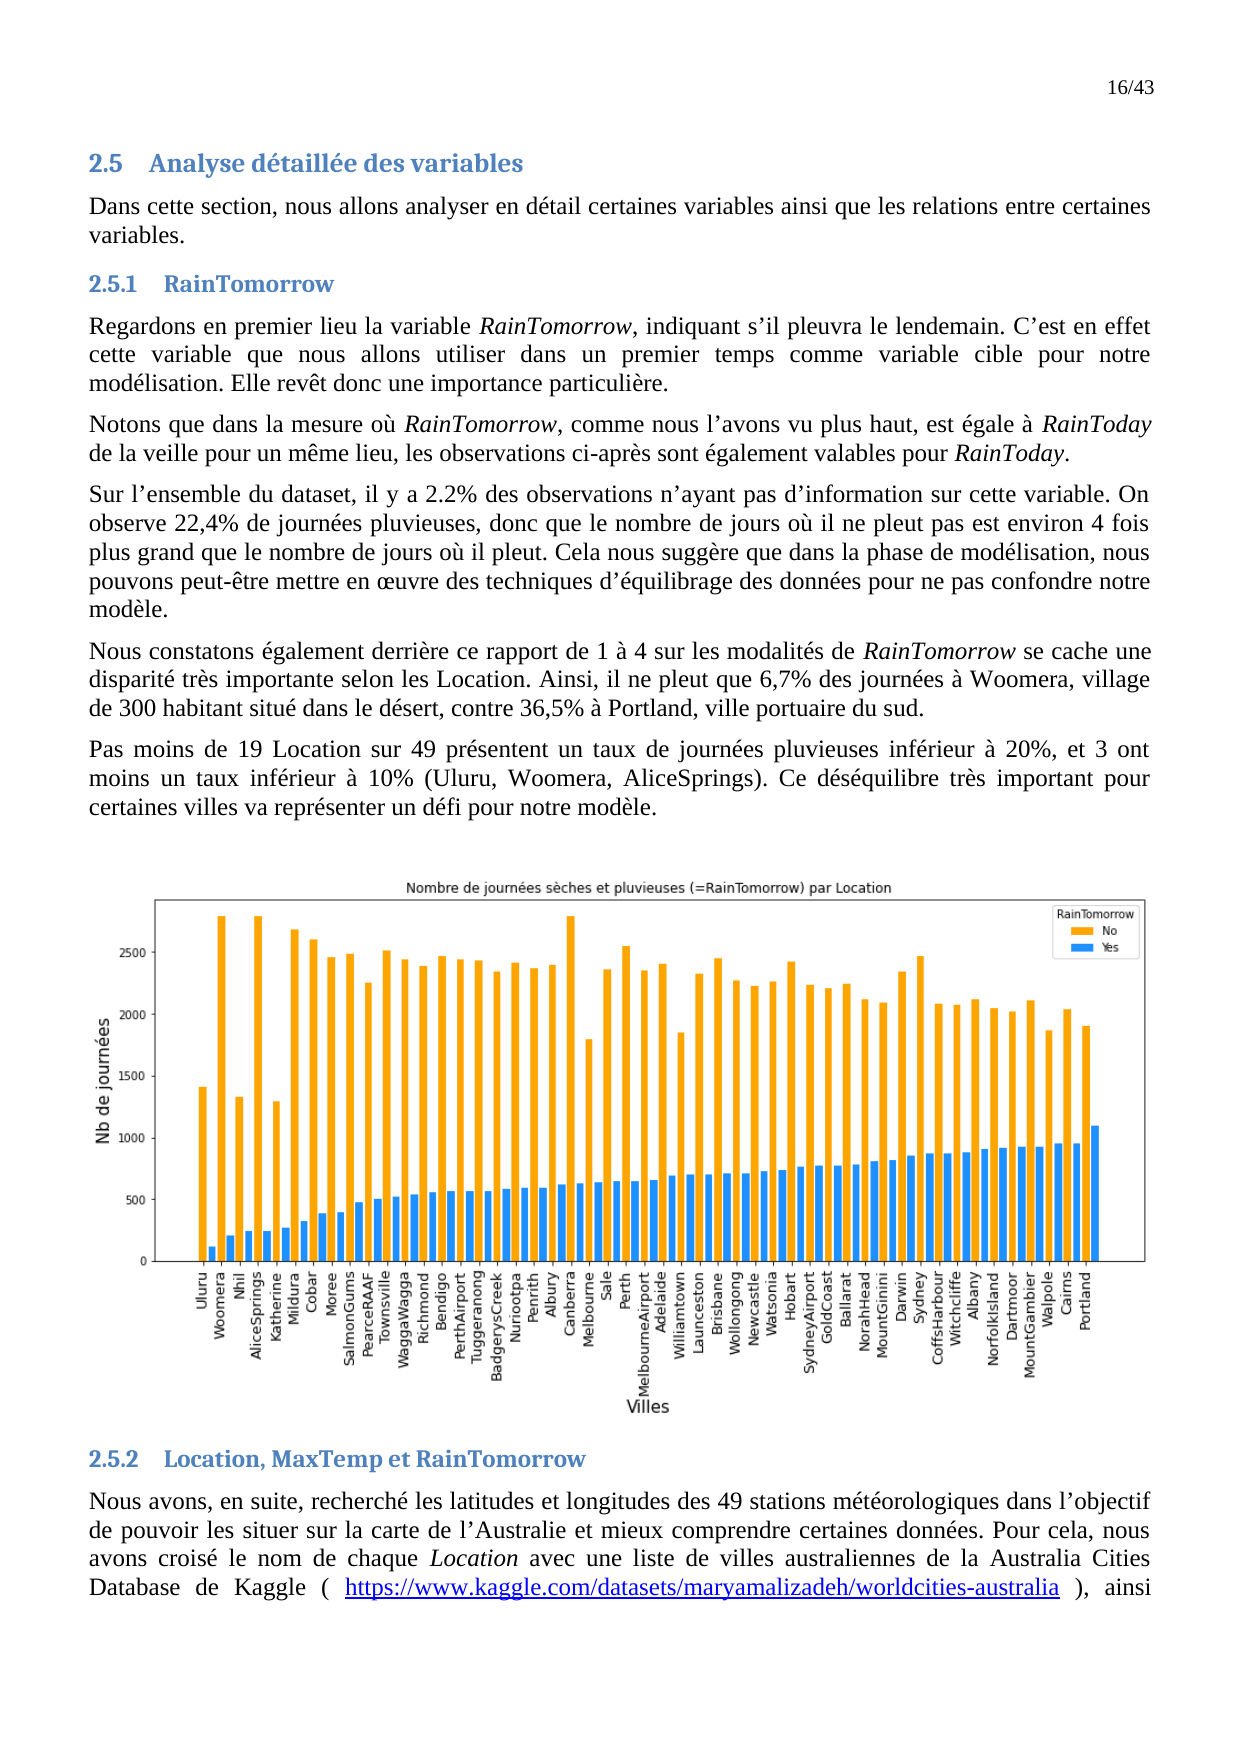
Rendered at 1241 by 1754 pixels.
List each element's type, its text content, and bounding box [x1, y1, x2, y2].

text Pas moins de 19 Location sur 49 présentent un taux de journées pluvieuses inférieur à 20%, et 3 ont moins un taux inférieur à 10% (Uluru, Woomera, AliceSprings). Ce déséquilibre très important pour certaines villes va représenter un défi pour notre modèle. [89, 734, 1152, 821]
text Sur l’ensemble du dataset, il y a 2.2% des observations n’ayant pas d’information sur cette variable. On observe 22,4% de journées pluvieuses, donc que le nombre de jours où il ne pleut pas est environ 4 fois plus grand que le nombre de jours où il pleut. Cela nous suggère que dans la phase de modélisation, nous pouvons peut-être mettre en œuvre des techniques d’équilibrage des données pour ne pas confondre notre modèle. [89, 479, 1152, 623]
text Notons que dans la mesure où RainTomorrow, comme nous l’avons vu plus haut, est égale à RainToday de la veille pour un même lieu, les observations ci-après sont également valables pour RainToday. [89, 409, 1152, 467]
text Nous constatons également derrière ce rapport de 1 à 4 sur les modalités de RainTomorrow se cache une disparité très importante selon les Location. Ainsi, il ne pleut que 6,7% des journées à Woomera, village de 300 habitant situé dans le désert, contre 36,5% à Portland, ville portuaire du sud. [89, 636, 1152, 722]
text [89, 1486, 1152, 1601]
text Regardons en premier lieu la variable RainTomorrow, indiquant s’il pleuvra le lendemain. C’est en effet cette variable que nous allons utiliser dans un premier temps comme variable cible pour notre modélisation. Elle revêt donc une importance particulière. [89, 311, 1152, 397]
subtitle RainTomorrow [89, 269, 1152, 298]
subtitle Analyse détaillée des variables [89, 148, 1152, 179]
subtitle Location, MaxTemp et RainTomorrow [89, 1445, 1152, 1473]
picture [88, 874, 1151, 1424]
text Dans cette section, nous allons analyser en détail certaines variables ainsi que les relations entre certaines variables. [89, 191, 1152, 249]
